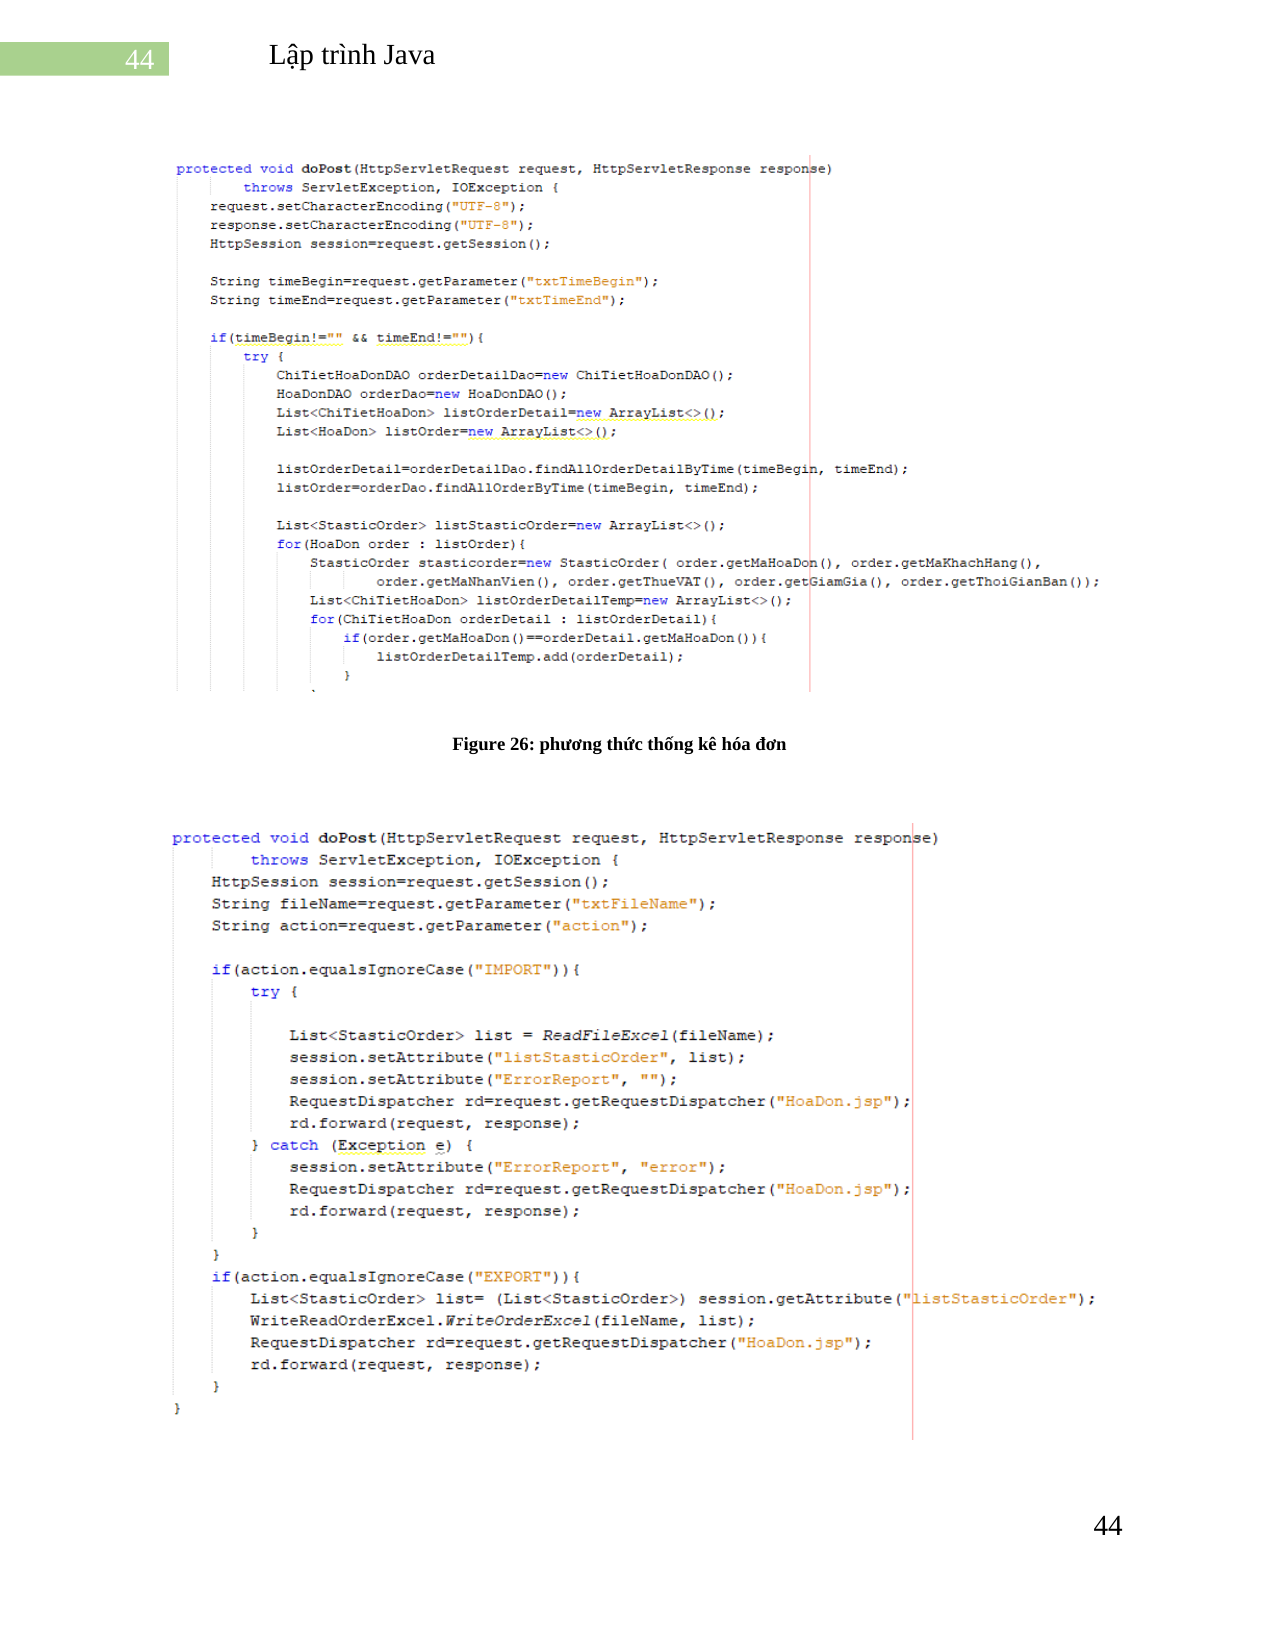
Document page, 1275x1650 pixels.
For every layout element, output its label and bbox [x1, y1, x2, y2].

picture [152, 823, 1125, 1440]
picture [159, 155, 1132, 692]
